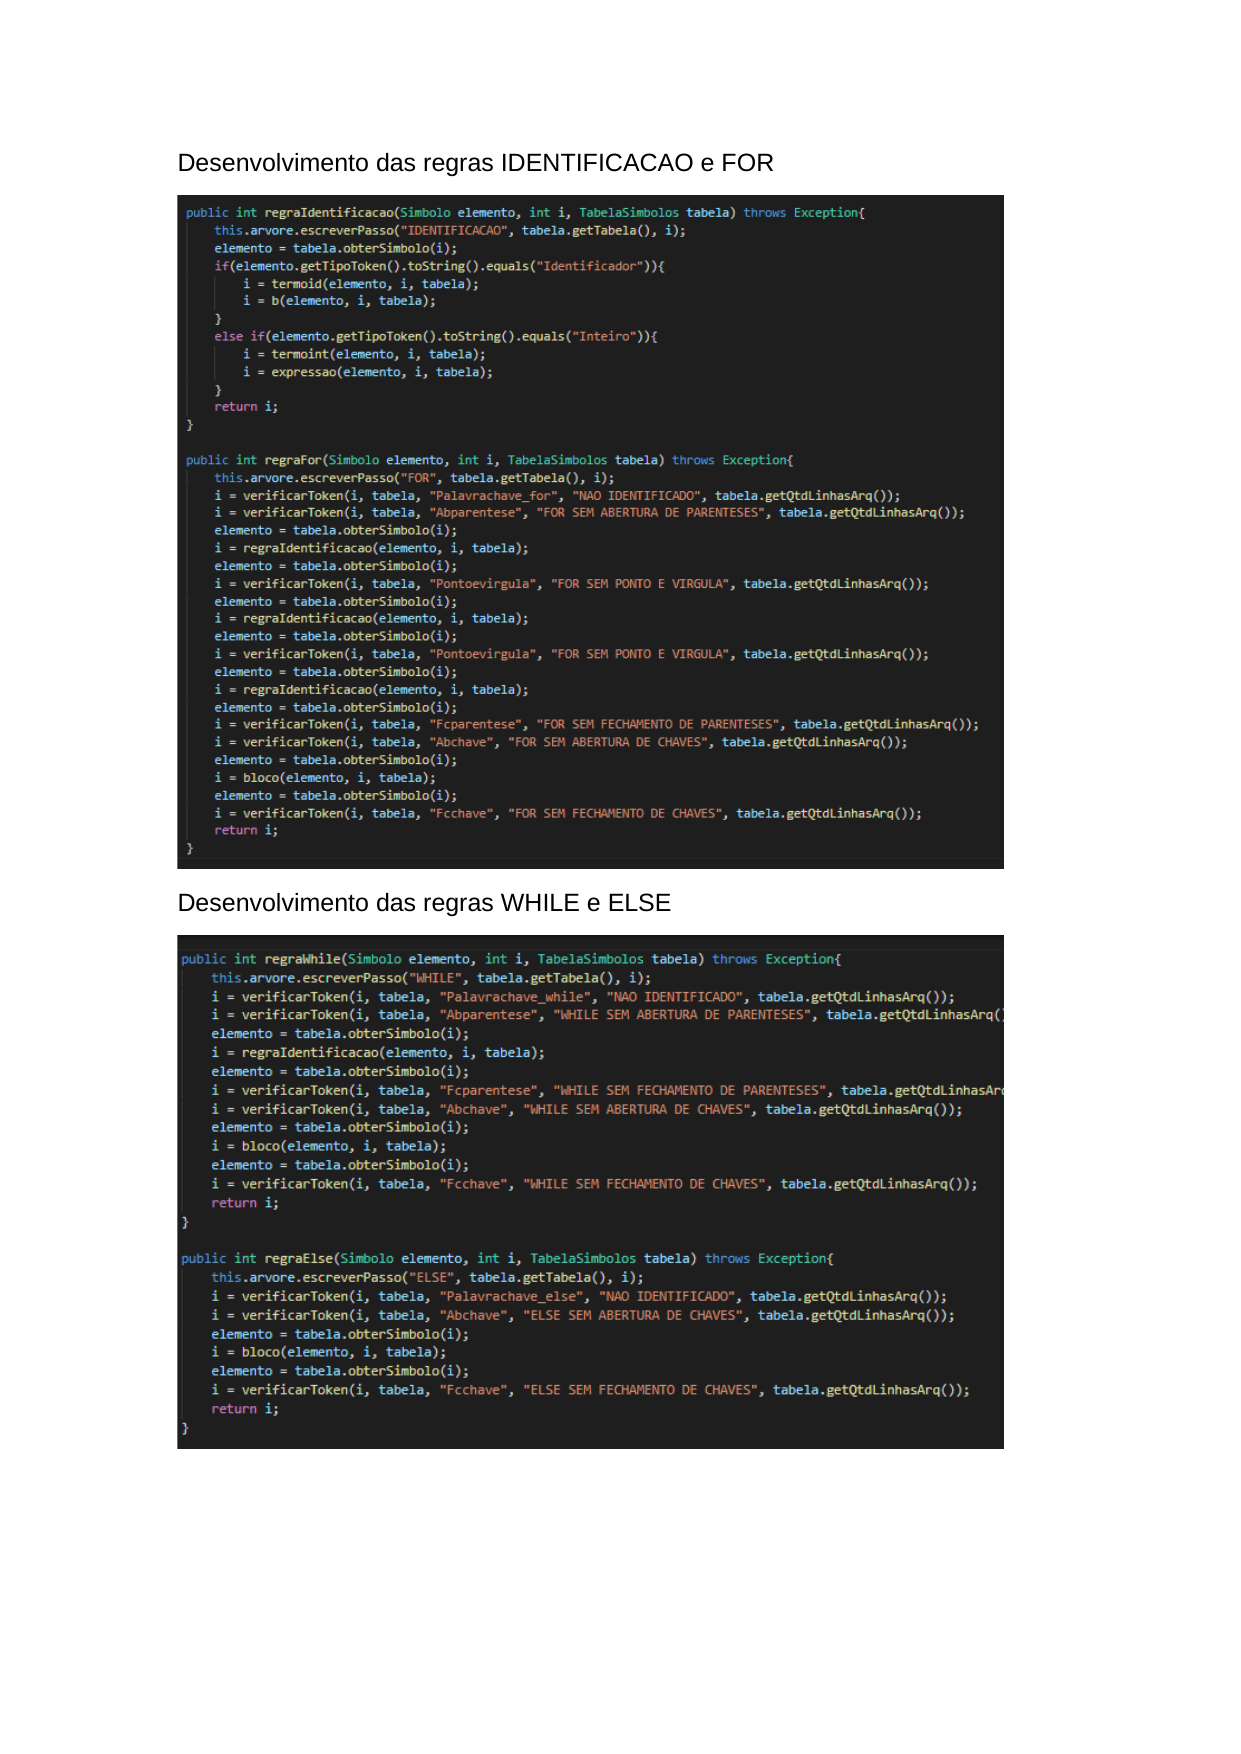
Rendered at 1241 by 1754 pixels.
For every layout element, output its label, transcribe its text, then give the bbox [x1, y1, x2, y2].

picture [177, 195, 1004, 869]
text Desenvolvimento das regras IDENTIFICACAO e FOR [177, 148, 1063, 176]
picture [177, 935, 1004, 1449]
text Desenvolvimento das regras WHILE e ELSE [177, 888, 1063, 917]
